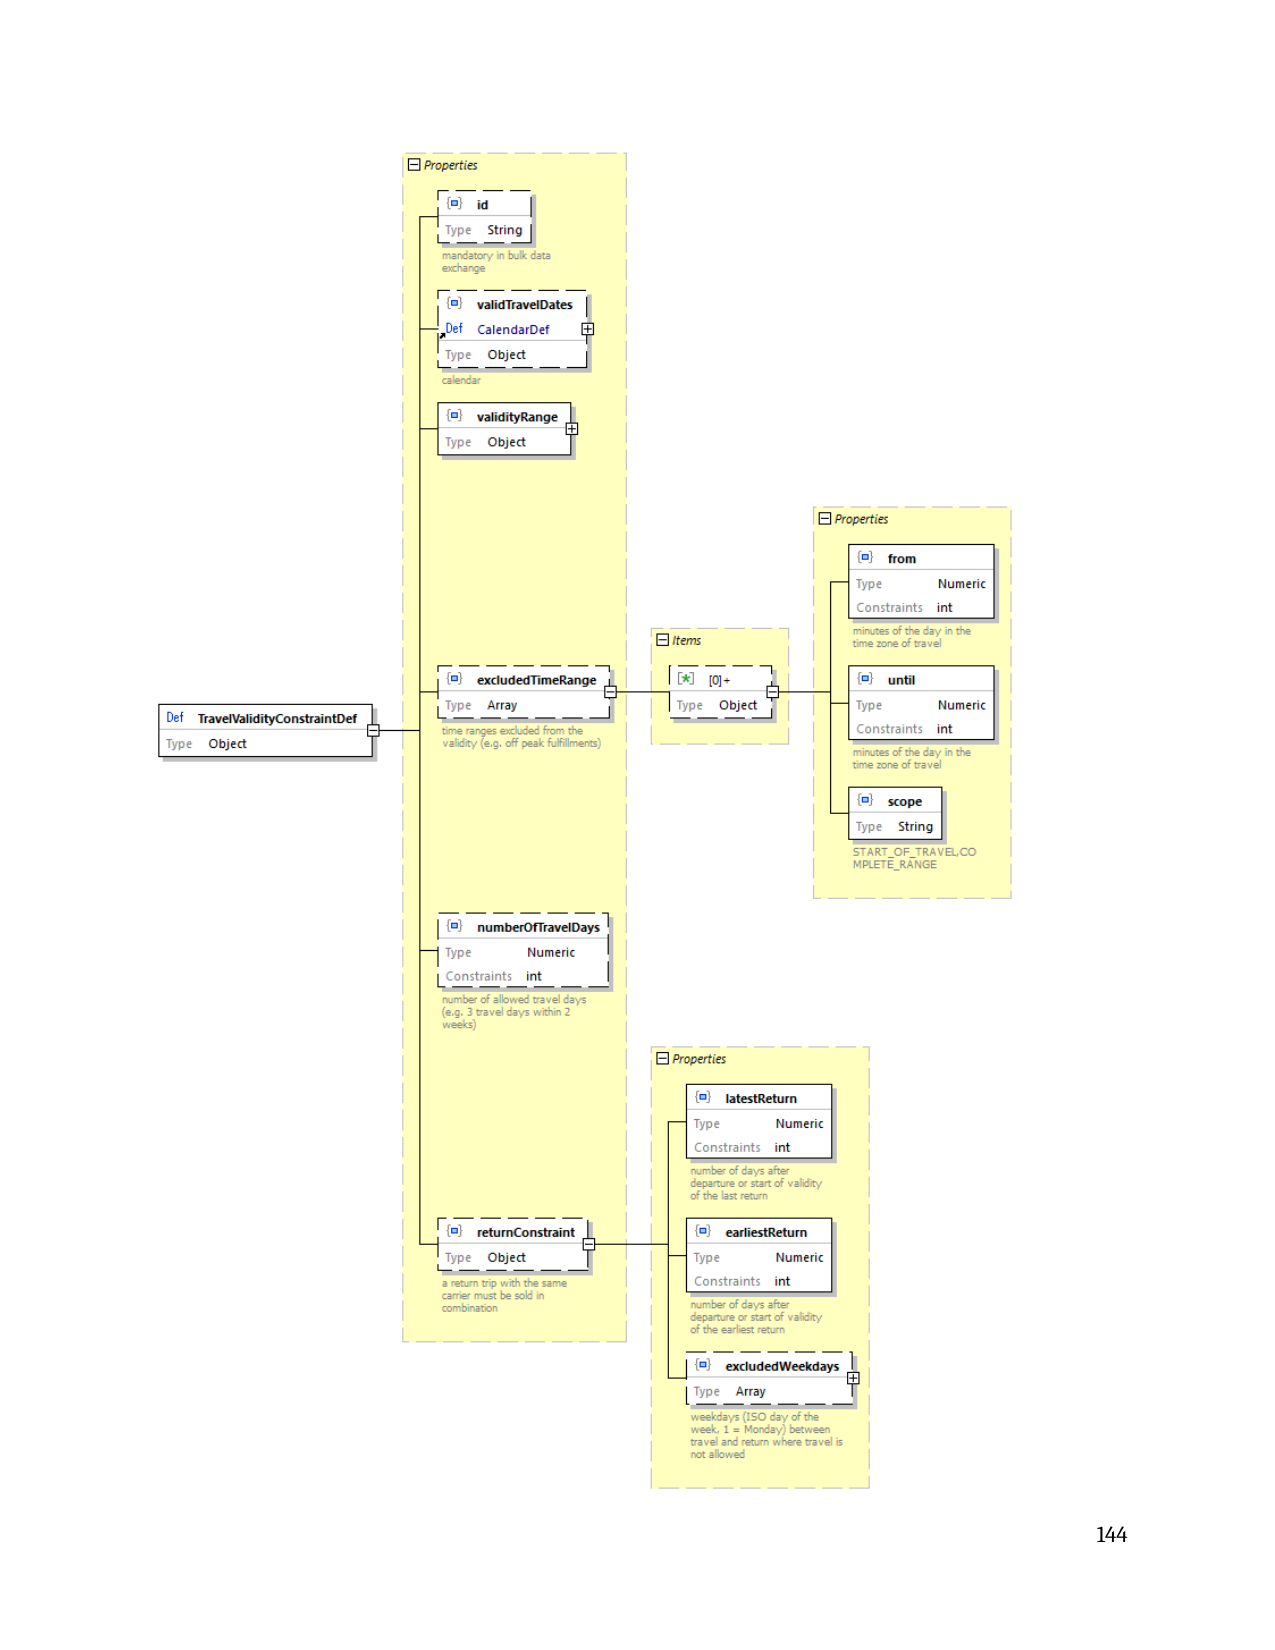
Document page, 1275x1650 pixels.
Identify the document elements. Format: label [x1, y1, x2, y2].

picture [147, 147, 1023, 1523]
